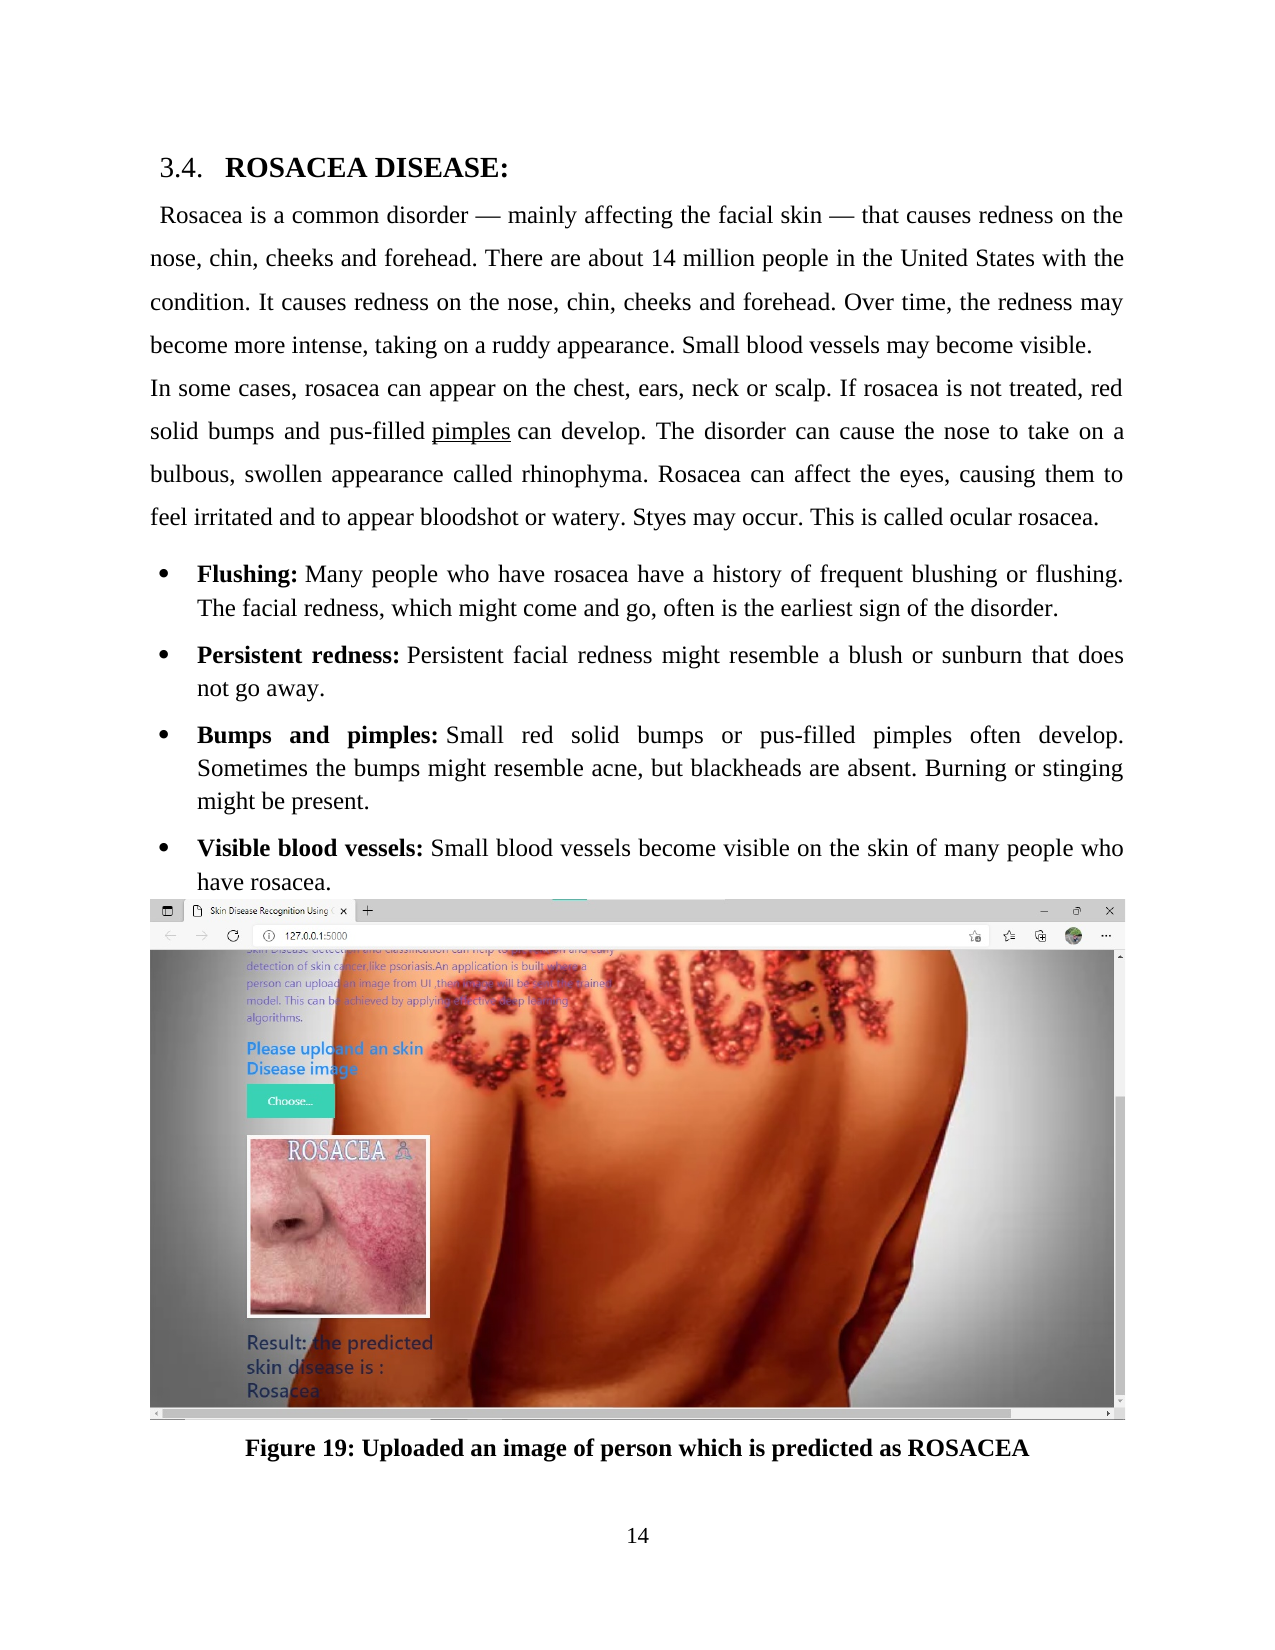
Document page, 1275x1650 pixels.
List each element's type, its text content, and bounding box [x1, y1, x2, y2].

list Bumps and pimples: Small red solid bumps or pus-filled pimples often develop. Sometimes the bumps might resemble acne, but blackheads are absent. Burning or stinging might be present. [159, 720, 1125, 815]
list Flushing: Many people who have rosacea have a history of frequent blushing or flushing. The facial redness, which might come and go, often is the earliest sign of the disorder. [159, 559, 1125, 621]
text Rosacea is a common disorder — mainly affecting the facial skin — that causes redness on the nose, chin, cheeks and forehead. There are about 14 million people in the United States with the condition. It causes redness on the nose, chin, cheeks and forehead. Over time, the redness may become more intense, taking on a ruddy appearance. Small blood vessels may become visible. [150, 272, 1125, 358]
picture [150, 899, 1125, 1420]
list Visible blood vessels: Small blood vessels become visible on the skin of many people who have rosacea. [159, 833, 1125, 895]
text Rosacea is a common disorder — mainly affecting the facial skin — that causes redness on the nose, chin, cheeks and forehead. There are about 14 million people in the United States with the condition. It causes redness on the nose, chin, cheeks and forehead. Over time, the redness may become more intense, taking on a ruddy appearance. Small blood vessels may become visible. [150, 200, 1125, 244]
list ROSACEA DISEASE: [159, 150, 1125, 183]
text Figure 19: Uploaded an image of person which is predicted as ROSACEA [150, 1433, 1125, 1462]
text In some cases, rosacea can appear on the chest, ears, neck or scalp. If rosacea is not treated, red solid bumps and pus-filled pimples can develop. The disorder can cause the nose to take on a bulbous, swollen appearance called rhinophyma. Rosacea can affect the eyes, causing them to feel irritated and to appear bloodshot or watery. Styes may occur. This is called ocular rosacea. [150, 373, 1125, 531]
list Persistent redness: Persistent facial redness might resemble a blush or sunburn that does not go away. [159, 640, 1125, 702]
